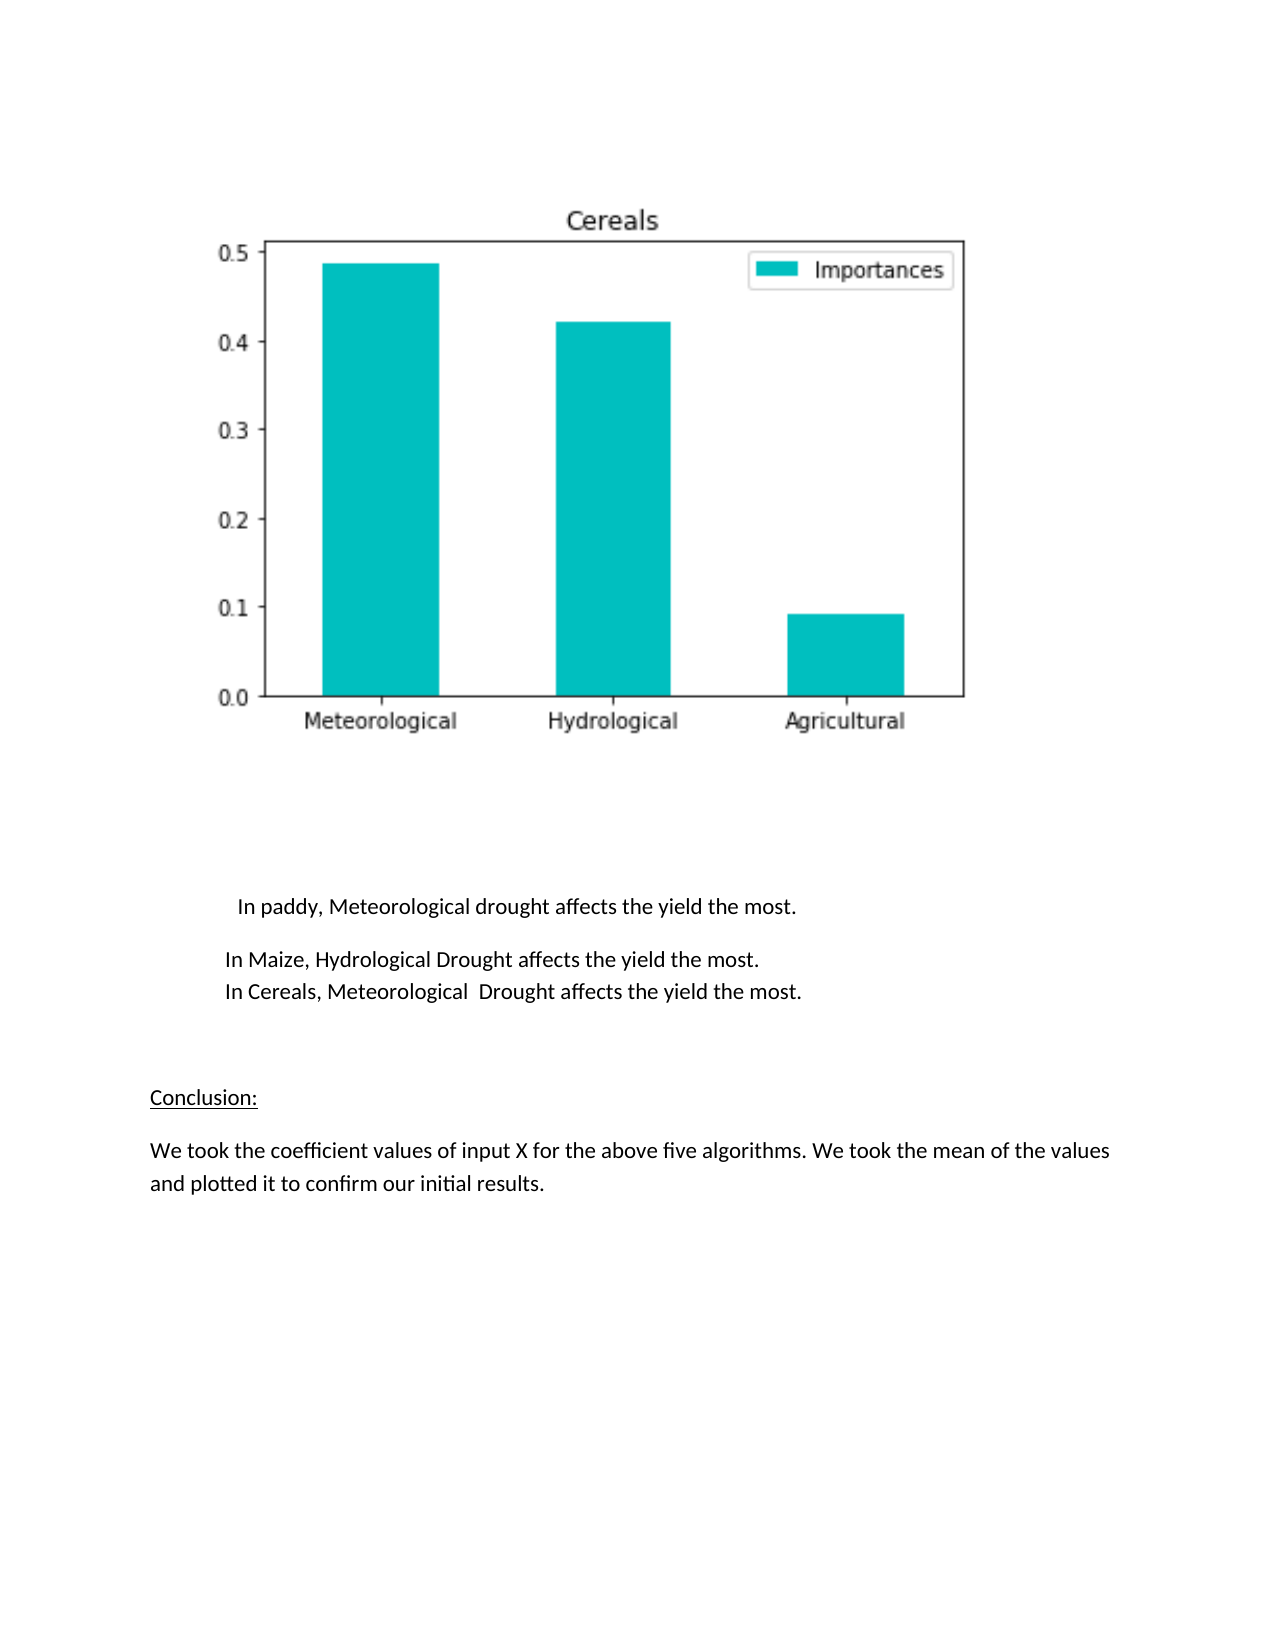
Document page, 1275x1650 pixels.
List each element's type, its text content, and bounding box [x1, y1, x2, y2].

list In Cereals, Meteorological Drought affects the yield the most. [225, 977, 1125, 1006]
text In paddy, Meteorological drought affects the yield the most. [150, 892, 1125, 920]
text Conclusion: [150, 1083, 1125, 1112]
text We took the coefficient values of input X for the above five algorithms. We took the mean of the values and plotted it to confirm our initial results. [150, 1137, 1125, 1197]
list In Maize, Hydrological Drought affects the yield the most. [225, 945, 1125, 973]
picture [204, 198, 980, 742]
